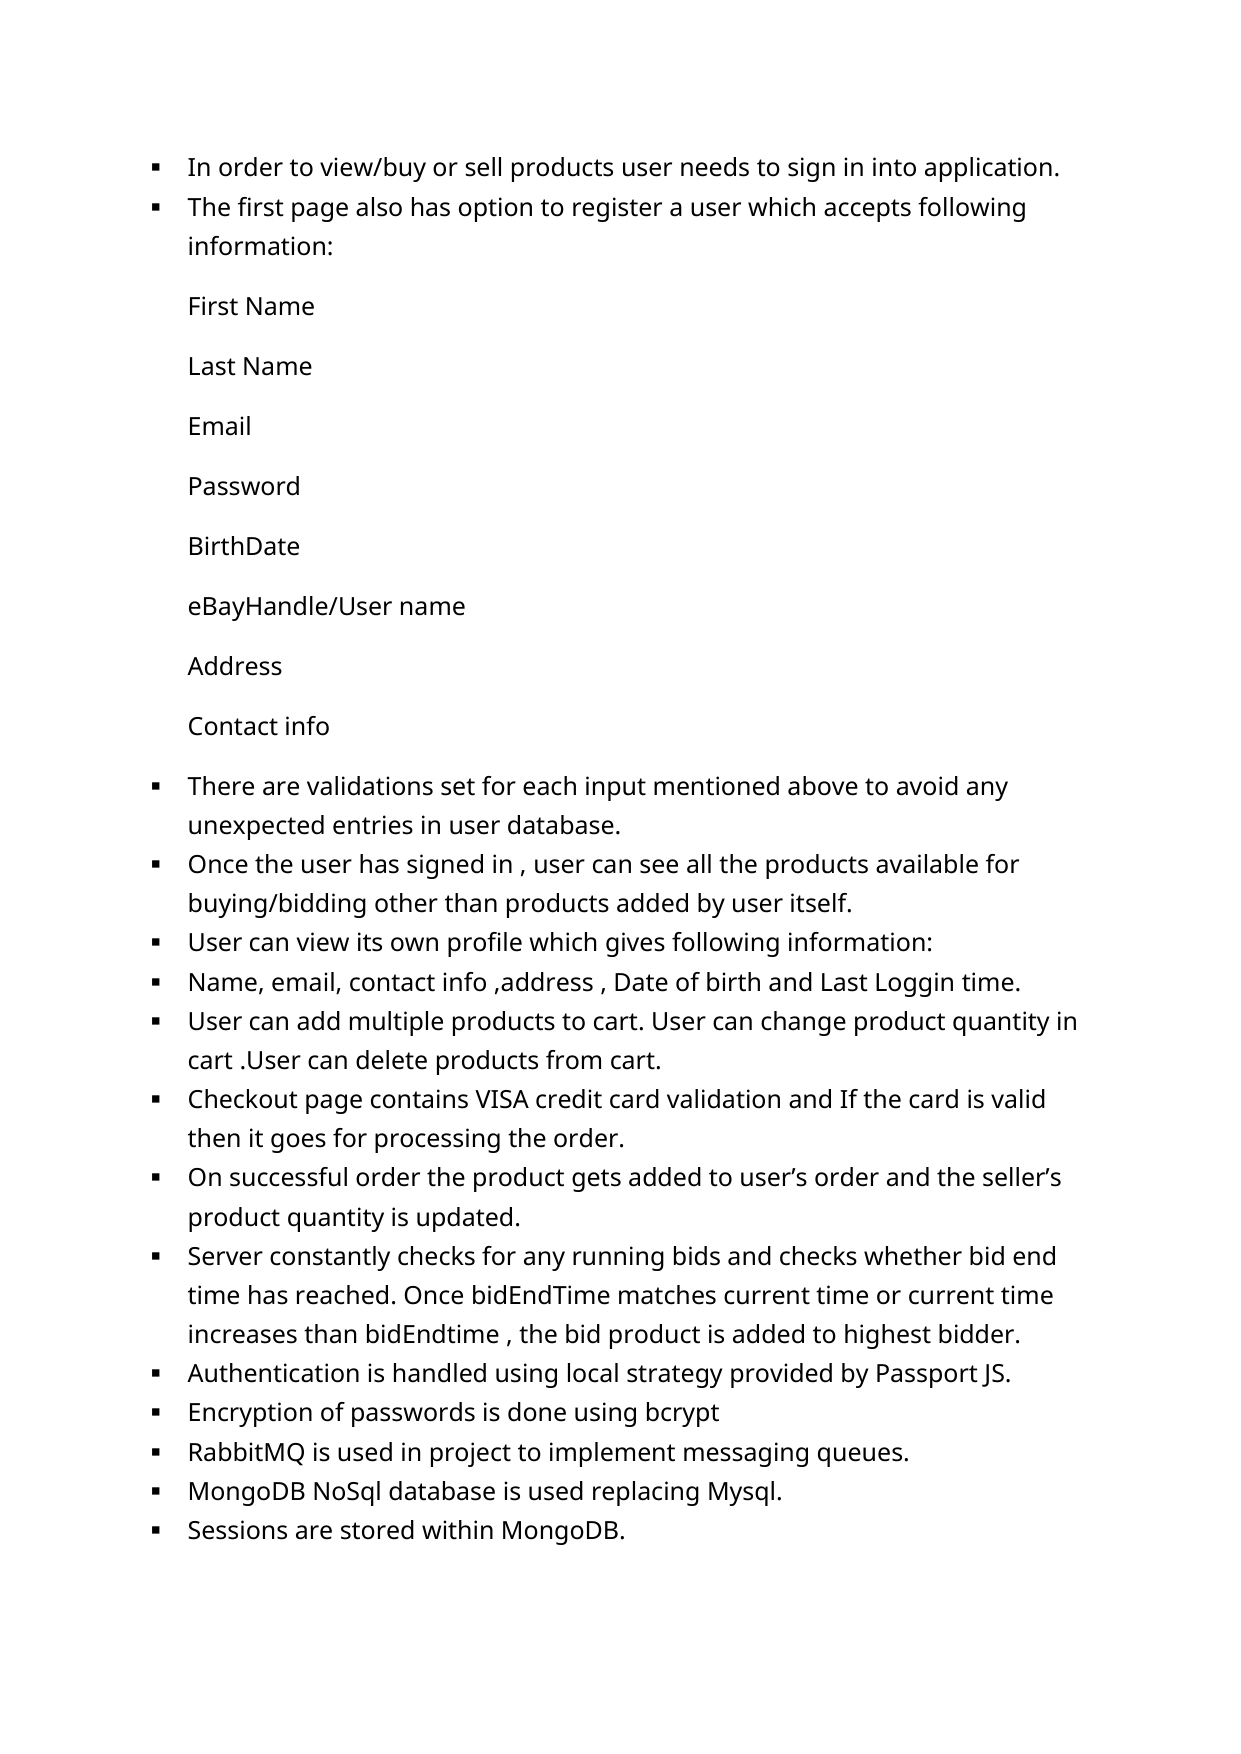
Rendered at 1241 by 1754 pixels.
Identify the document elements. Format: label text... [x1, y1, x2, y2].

list Authentication is handled using local strategy provided by Passport JS. [150, 1356, 1090, 1390]
text Password [187, 468, 1090, 502]
text eBayHandle/User name [187, 588, 1090, 622]
text First Name [187, 288, 1090, 322]
text Address [187, 648, 1090, 682]
list User can view its own profile which gives following information: [150, 925, 1090, 959]
list Name, email, contact info ,address , Date of birth and Last Loggin time. [150, 964, 1090, 998]
list On successful order the product gets added to user’s order and the seller’s product quantity is updated. [150, 1160, 1090, 1233]
list Sessions are stored within MongoDB. [150, 1512, 1090, 1547]
text Contact info [187, 708, 1090, 742]
text Email [187, 408, 1090, 442]
list Once the user has signed in , user can see all the products available for buying/bidding other than products added by user itself. [150, 847, 1090, 920]
list RabbitMQ is used in project to implement messaging queues. [150, 1434, 1090, 1468]
list MongoDB NoSql database is used replacing Mysql. [150, 1473, 1090, 1507]
list Encryption of passwords is done using bcrypt [150, 1395, 1090, 1429]
text BirthDate [187, 528, 1090, 562]
list The first page also has option to register a user which accepts following information: [150, 189, 1090, 262]
list There are validations set for each input mentioned above to avoid any unexpected entries in user database. [150, 768, 1090, 842]
list Server constantly checks for any running bids and checks whether bid end time has reached. Once bidEndTime matches current time or current time increases than bidEndtime , the bid product is added to highest bidder. [150, 1238, 1090, 1351]
list In order to view/buy or sell products user needs to sign in into application. [150, 150, 1090, 184]
list Checkout page contains VISA credit card validation and If the card is valid then it goes for processing the order. [150, 1082, 1090, 1155]
list User can add multiple products to cart. User can change product quantity in cart .User can delete products from cart. [150, 1003, 1090, 1077]
text Last Name [187, 348, 1090, 382]
